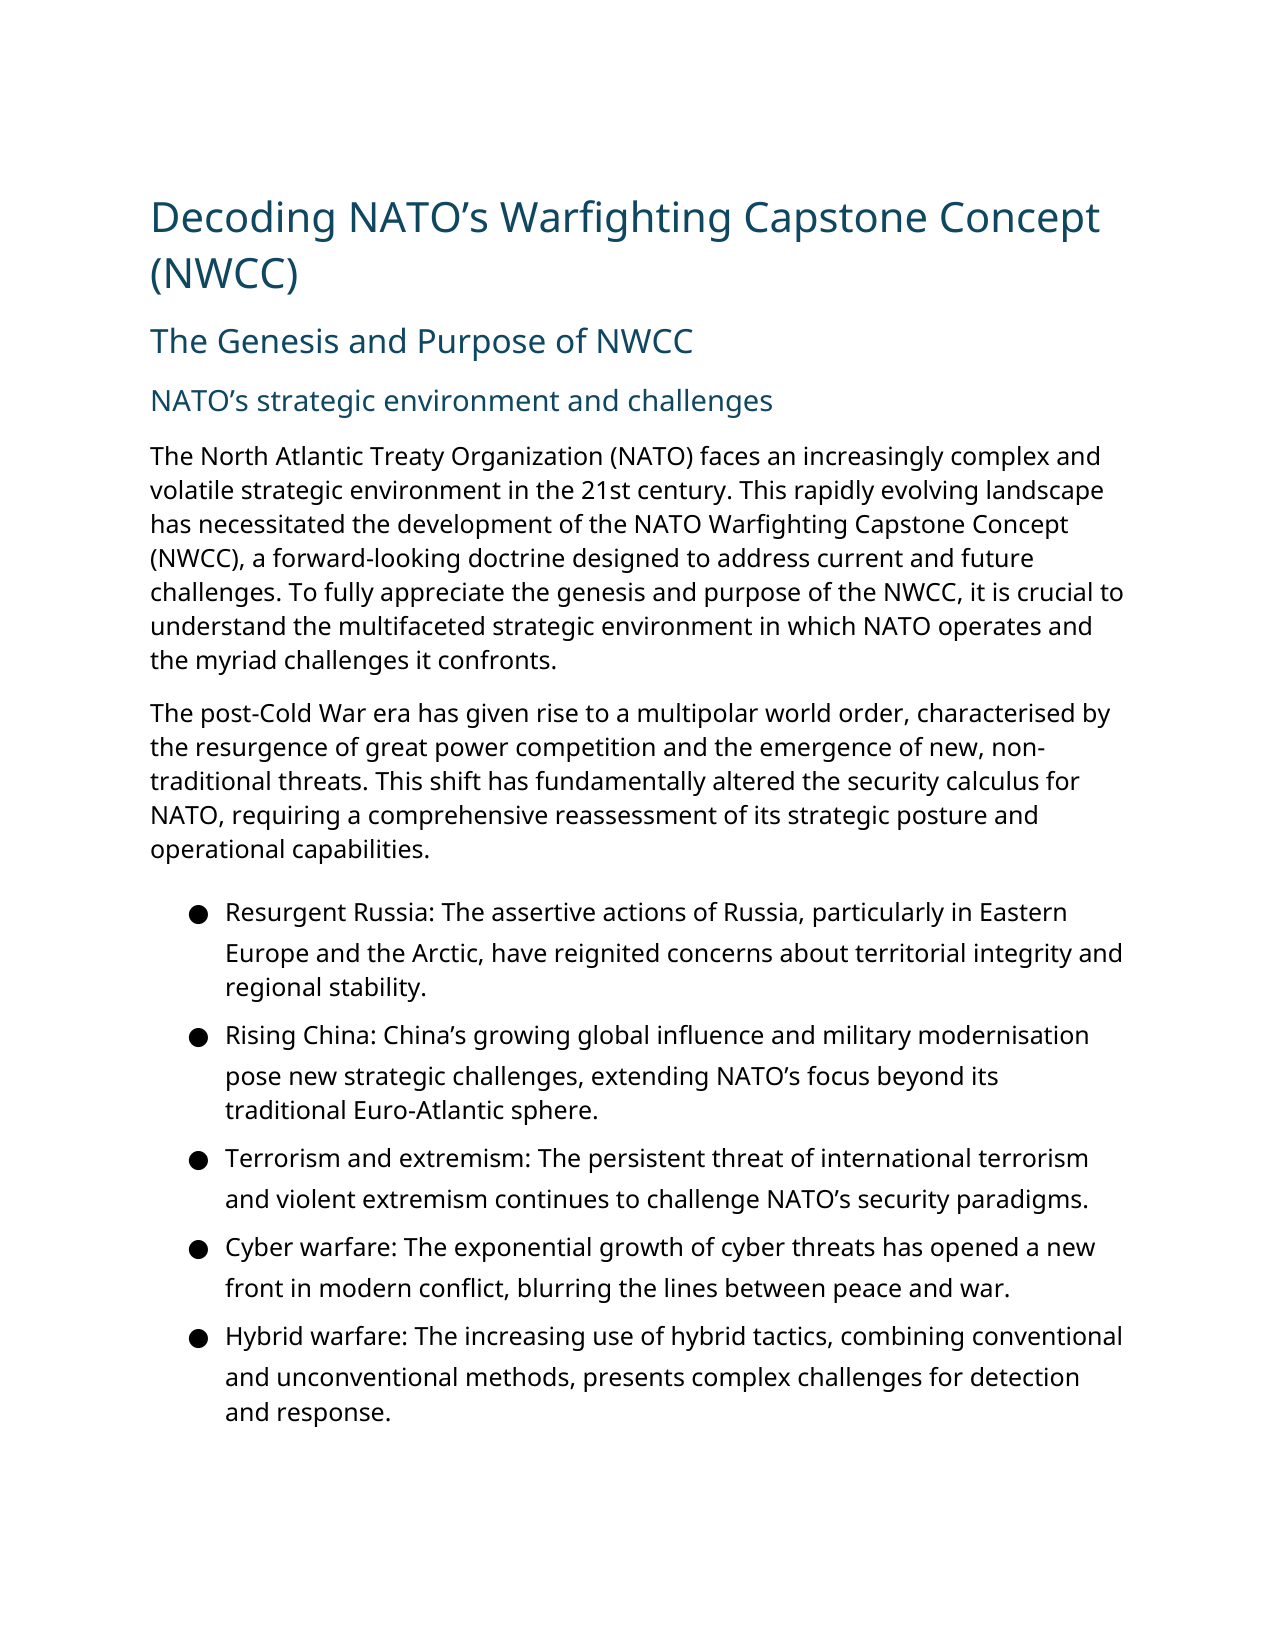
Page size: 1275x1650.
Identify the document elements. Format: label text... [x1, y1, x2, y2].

text The North Atlantic Treaty Organization (NATO) faces an increasingly complex and volatile strategic environment in the 21st century. This rapidly evolving landscape has necessitated the development of the NATO Warfighting Capstone Concept (NWCC), a forward-looking doctrine designed to address current and future challenges. To fully appreciate the genesis and purpose of the NWCC, it is crucial to understand the multifaceted strategic environment in which NATO operates and the myriad challenges it confronts. [150, 438, 1125, 677]
list Resurgent Russia: The assertive actions of Russia, particularly in Eastern Europe and the Arctic, have reignited concerns about territorial integrity and regional stability. [187, 884, 1125, 1004]
text The post-Cold War era has given rise to a multipolar world order, characterised by the resurgence of great power competition and the emergence of new, non-traditional threats. This shift has fundamentally altered the security calculus for NATO, requiring a comprehensive reassessment of its strategic posture and operational capabilities. [150, 695, 1125, 866]
subtitle Decoding NATO’s Warfighting Capstone Concept (NWCC) [150, 187, 1125, 301]
list Hybrid warfare: The increasing use of hybrid tactics, combining conventional and unconventional methods, presents complex challenges for detection and response. [187, 1309, 1125, 1428]
list Rising China: China’s growing global influence and military modernisation pose new strategic challenges, extending NATO’s focus beyond its traditional Euro-Atlantic sphere. [187, 1008, 1125, 1127]
subtitle The Genesis and Purpose of NWCC [150, 318, 1125, 363]
list Terrorism and extremism: The persistent threat of international terrorism and violent extremism continues to challenge NATO’s security paradigms. [187, 1131, 1125, 1216]
list Cyber warfare: The exponential growth of cyber threats has opened a new front in modern conflict, blurring the lines between peace and war. [187, 1220, 1125, 1305]
subtitle NATO’s strategic environment and challenges [150, 380, 1125, 419]
